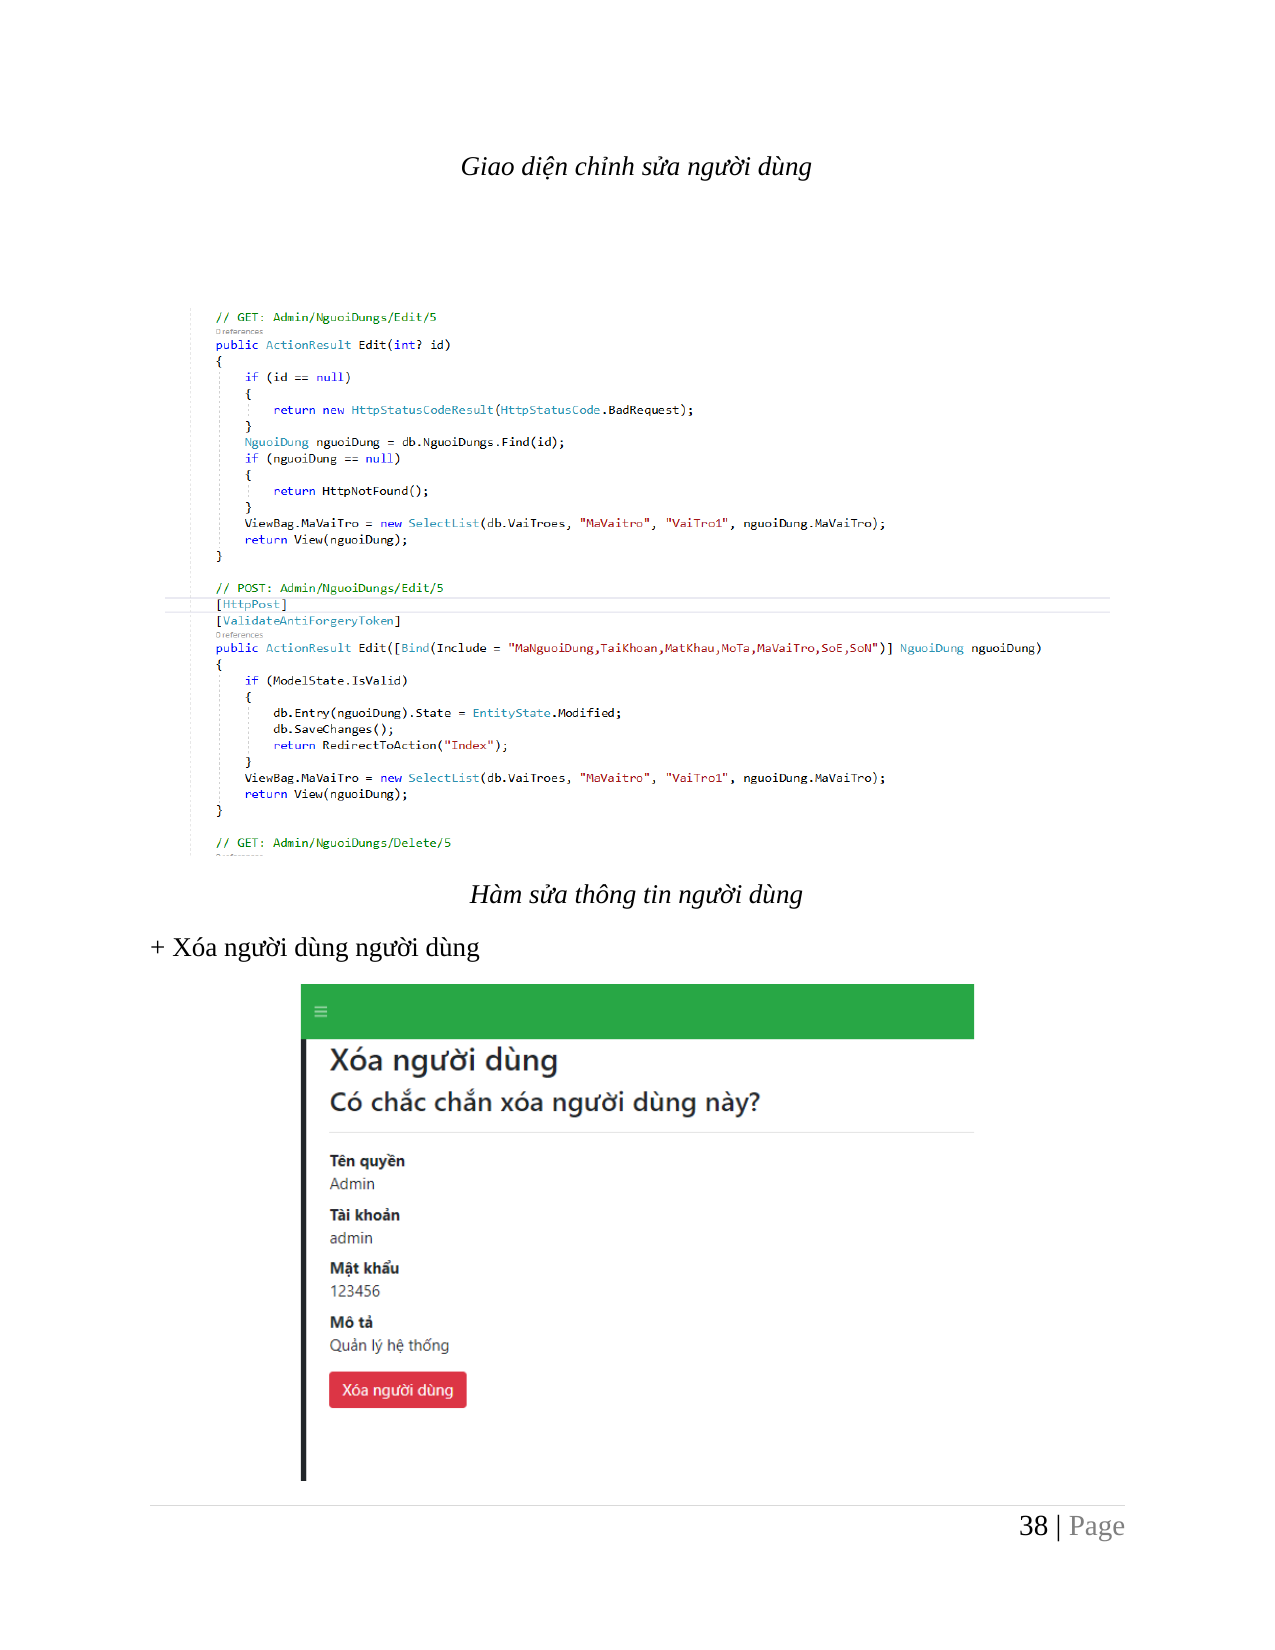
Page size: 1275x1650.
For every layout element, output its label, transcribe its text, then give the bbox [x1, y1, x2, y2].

picture [165, 308, 1110, 856]
text Giao diện chỉnh sửa người dùng [150, 150, 1125, 181]
text + Xóa người dùng người dùng [150, 931, 1125, 963]
picture [300, 984, 975, 1481]
text Hàm sửa thông tin người dùng [150, 878, 1125, 910]
